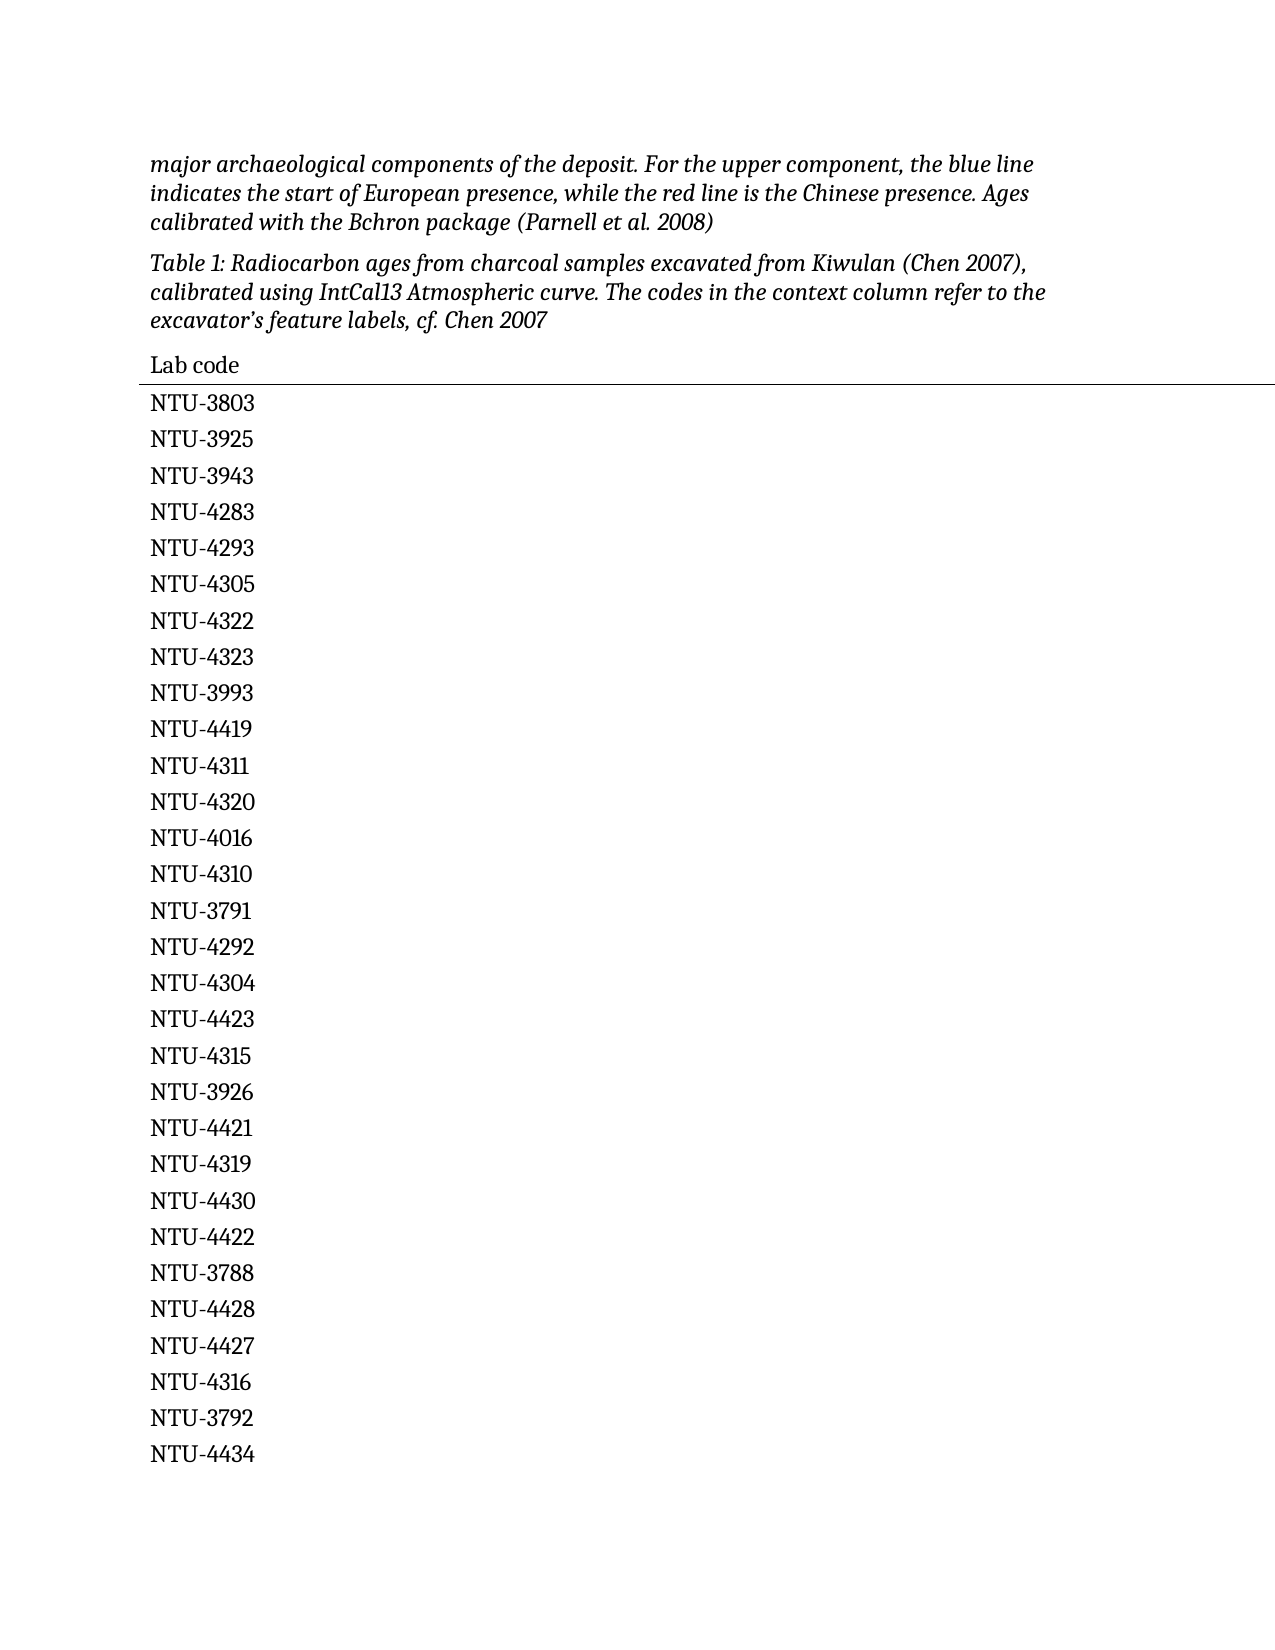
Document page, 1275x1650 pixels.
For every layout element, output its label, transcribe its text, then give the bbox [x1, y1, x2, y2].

table_cell NTU-4419 [139, 712, 1275, 748]
table_cell NTU-4428 [139, 1292, 1275, 1328]
table_cell NTU-4427 [139, 1328, 1275, 1364]
table_cell NTU-3943 [139, 458, 1275, 494]
table_cell NTU-3926 [139, 1074, 1275, 1110]
text Table 1: Radiocarbon ages from charcoal samples excavated from Kiwulan (Chen 2007), calibrated using IntCal13 Atmospheric curve. The codes in the context column refer to the excavator’s feature labels, cf. Chen 2007 [150, 249, 1125, 335]
table_cell NTU-4305 [139, 567, 1275, 603]
table_cell NTU-4283 [139, 494, 1275, 530]
table_cell NTU-4323 [139, 639, 1275, 675]
table_cell NTU-4311 [139, 748, 1275, 784]
table_cell NTU-4316 [139, 1364, 1275, 1400]
table_cell NTU-3792 [139, 1400, 1275, 1437]
table_cell NTU-3803 [139, 385, 1275, 422]
table_cell NTU-4322 [139, 603, 1275, 639]
table_cell NTU-4310 [139, 857, 1275, 893]
table_cell NTU-3925 [139, 422, 1275, 458]
table_cell NTU-4315 [139, 1038, 1275, 1074]
table_cell NTU-4422 [139, 1219, 1275, 1255]
table_cell NTU-4320 [139, 784, 1275, 820]
table_header Lab code [139, 348, 1275, 384]
table_cell NTU-3993 [139, 675, 1275, 712]
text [150, 150, 1125, 236]
table_cell NTU-4293 [139, 530, 1275, 567]
table_cell NTU-3788 [139, 1255, 1275, 1292]
table_cell NTU-4292 [139, 929, 1275, 965]
table_cell NTU-4016 [139, 820, 1275, 857]
table_cell NTU-4304 [139, 965, 1275, 1002]
table_cell NTU-3791 [139, 893, 1275, 929]
table_cell NTU-4319 [139, 1147, 1275, 1183]
table_cell NTU-4423 [139, 1002, 1275, 1038]
table_cell NTU-4434 [139, 1437, 1275, 1473]
table_cell NTU-4421 [139, 1110, 1275, 1147]
table_cell NTU-4430 [139, 1183, 1275, 1219]
